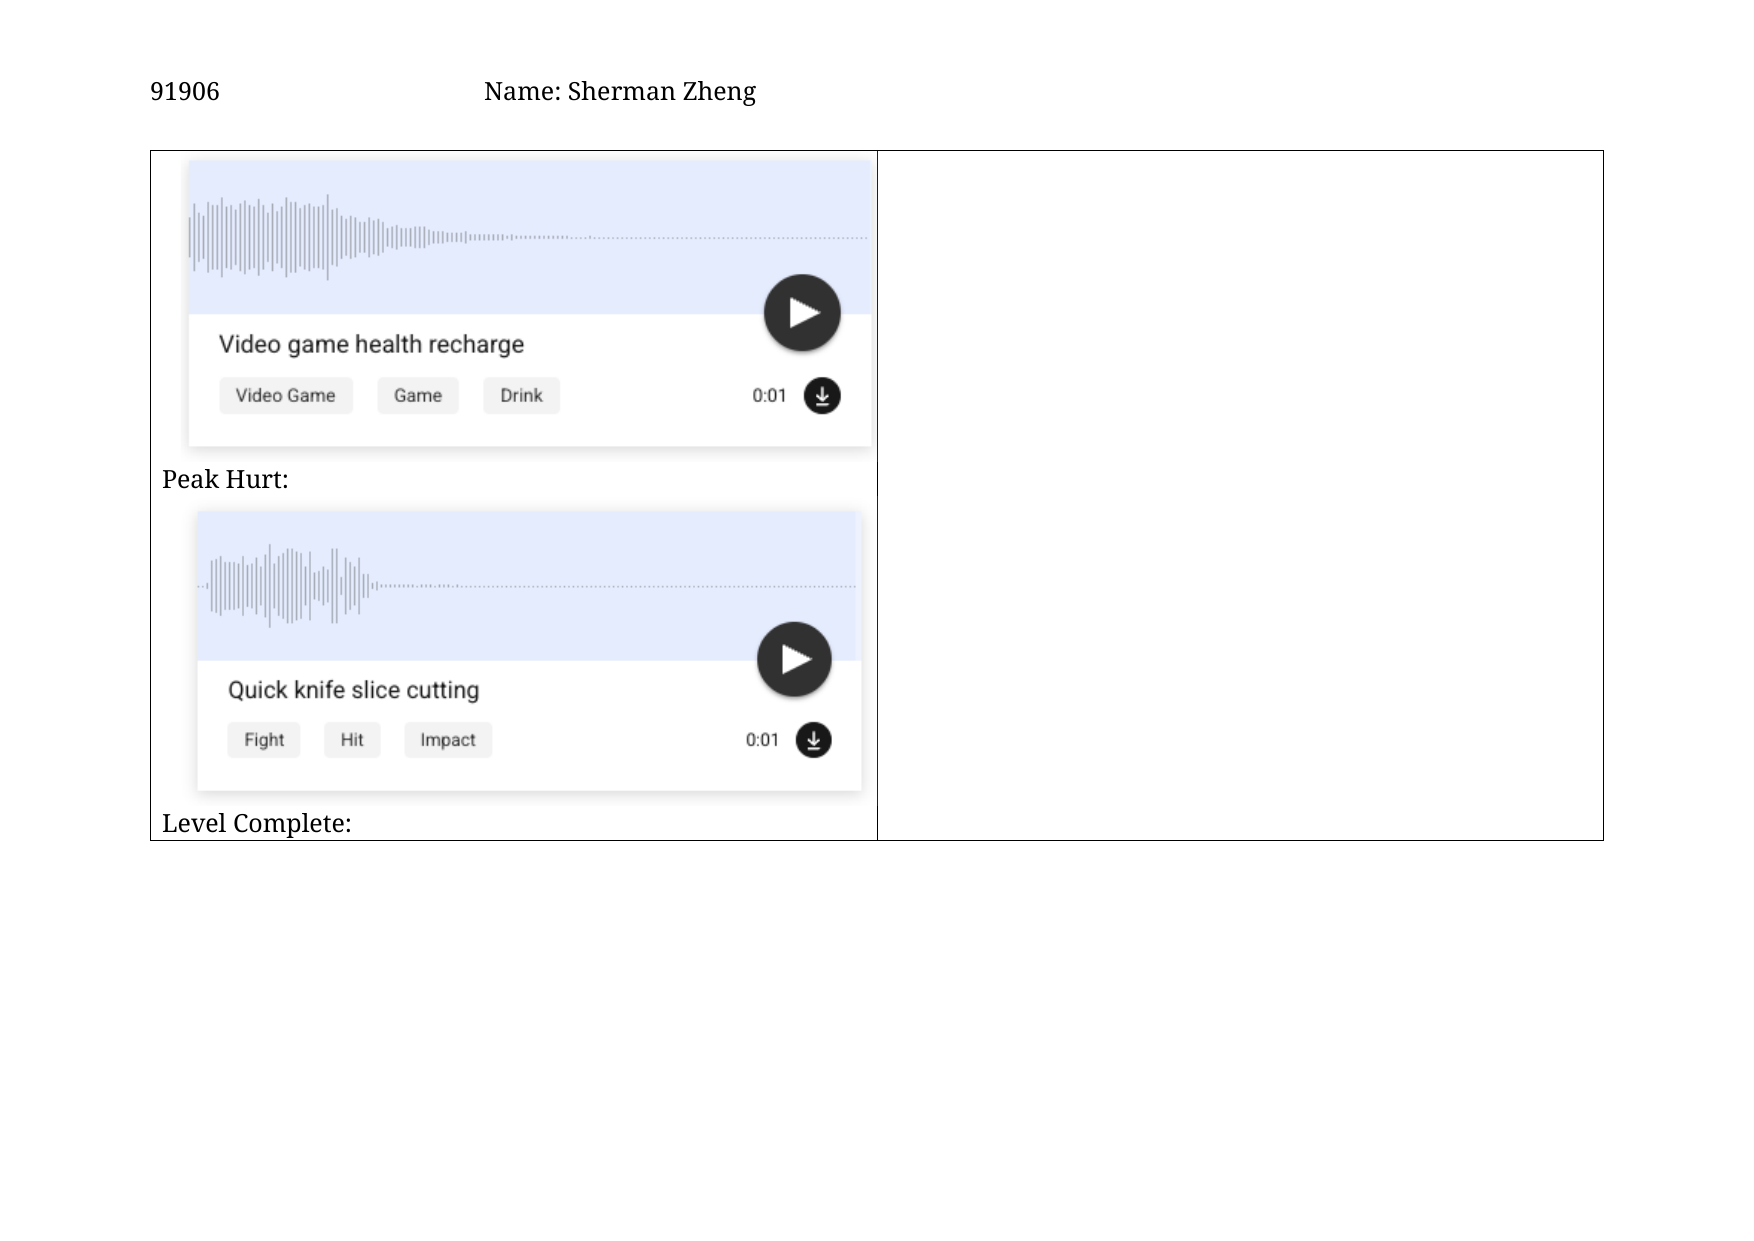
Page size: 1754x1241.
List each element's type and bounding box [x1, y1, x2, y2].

table_cell [151, 151, 877, 839]
table_cell [878, 151, 1603, 839]
